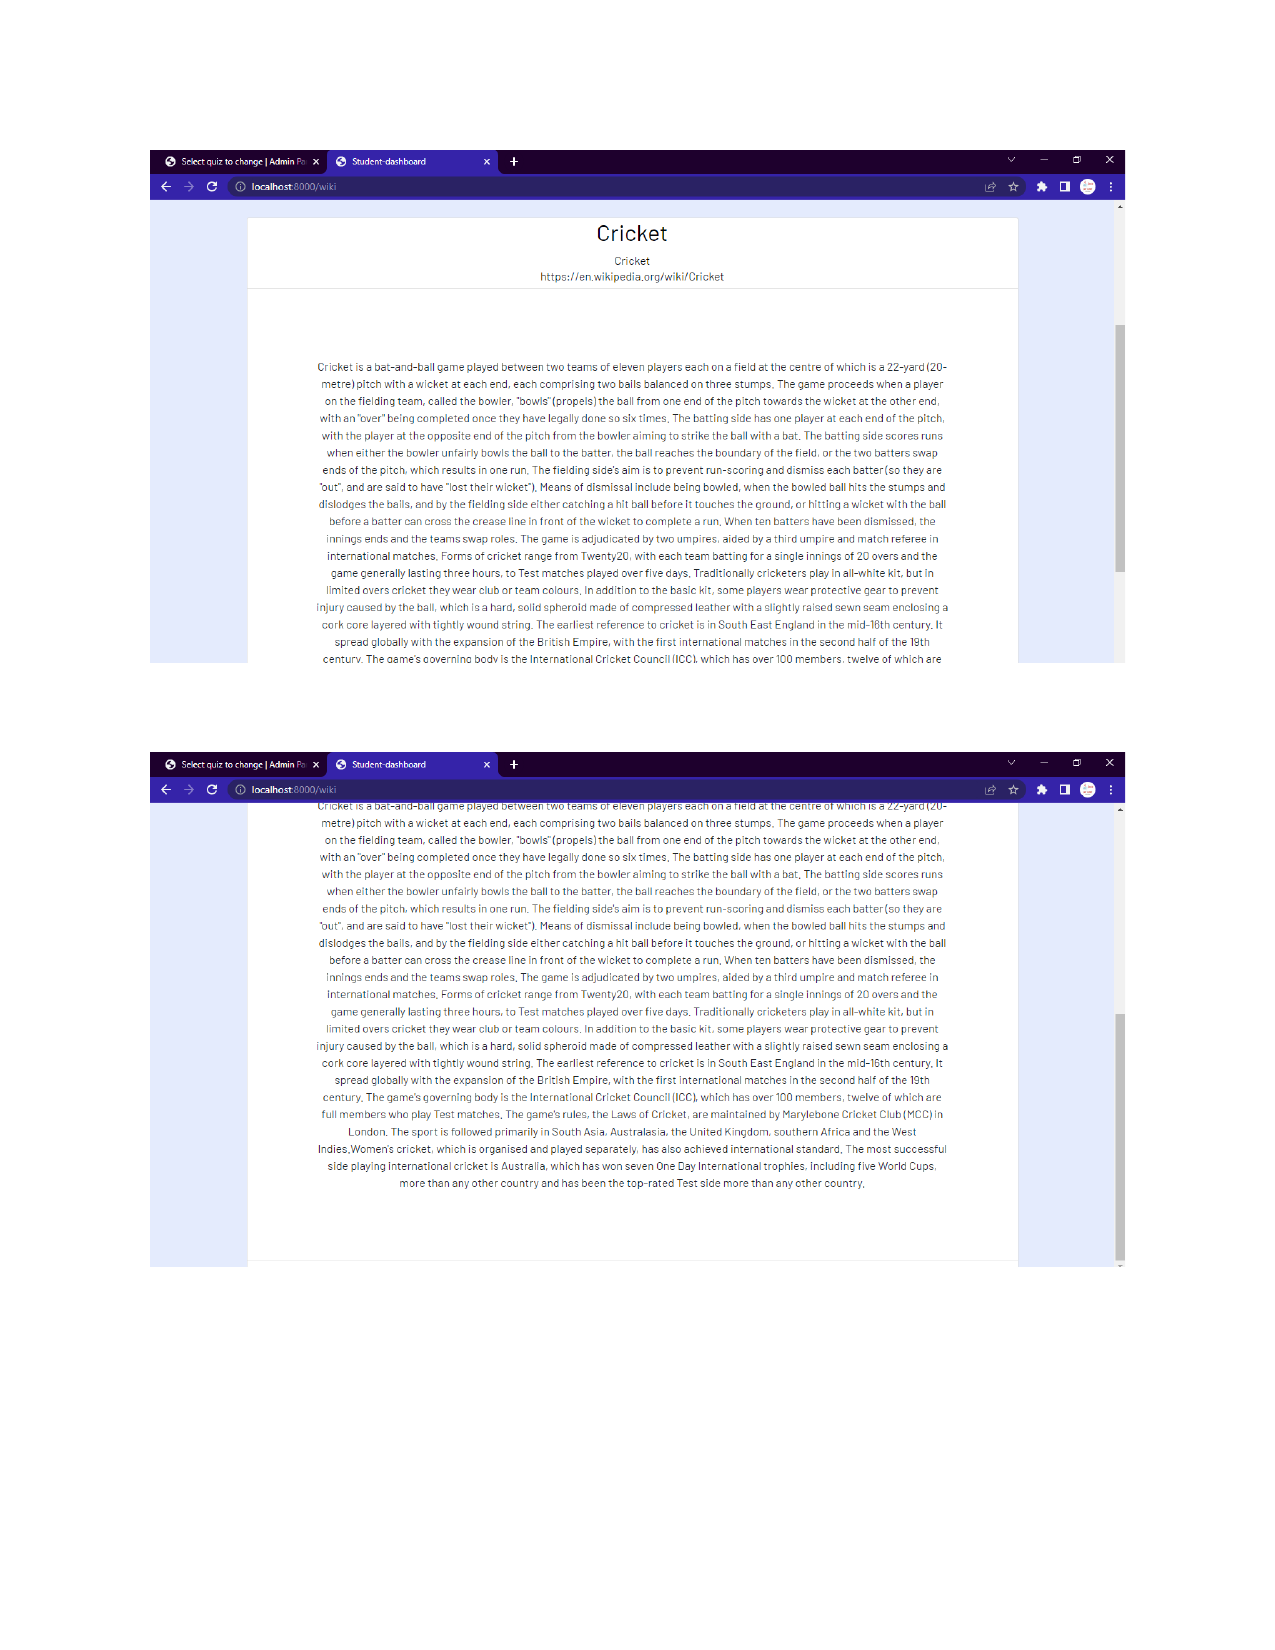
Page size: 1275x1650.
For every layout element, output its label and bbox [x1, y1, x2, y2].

picture [150, 752, 1125, 1267]
picture [150, 150, 1125, 663]
